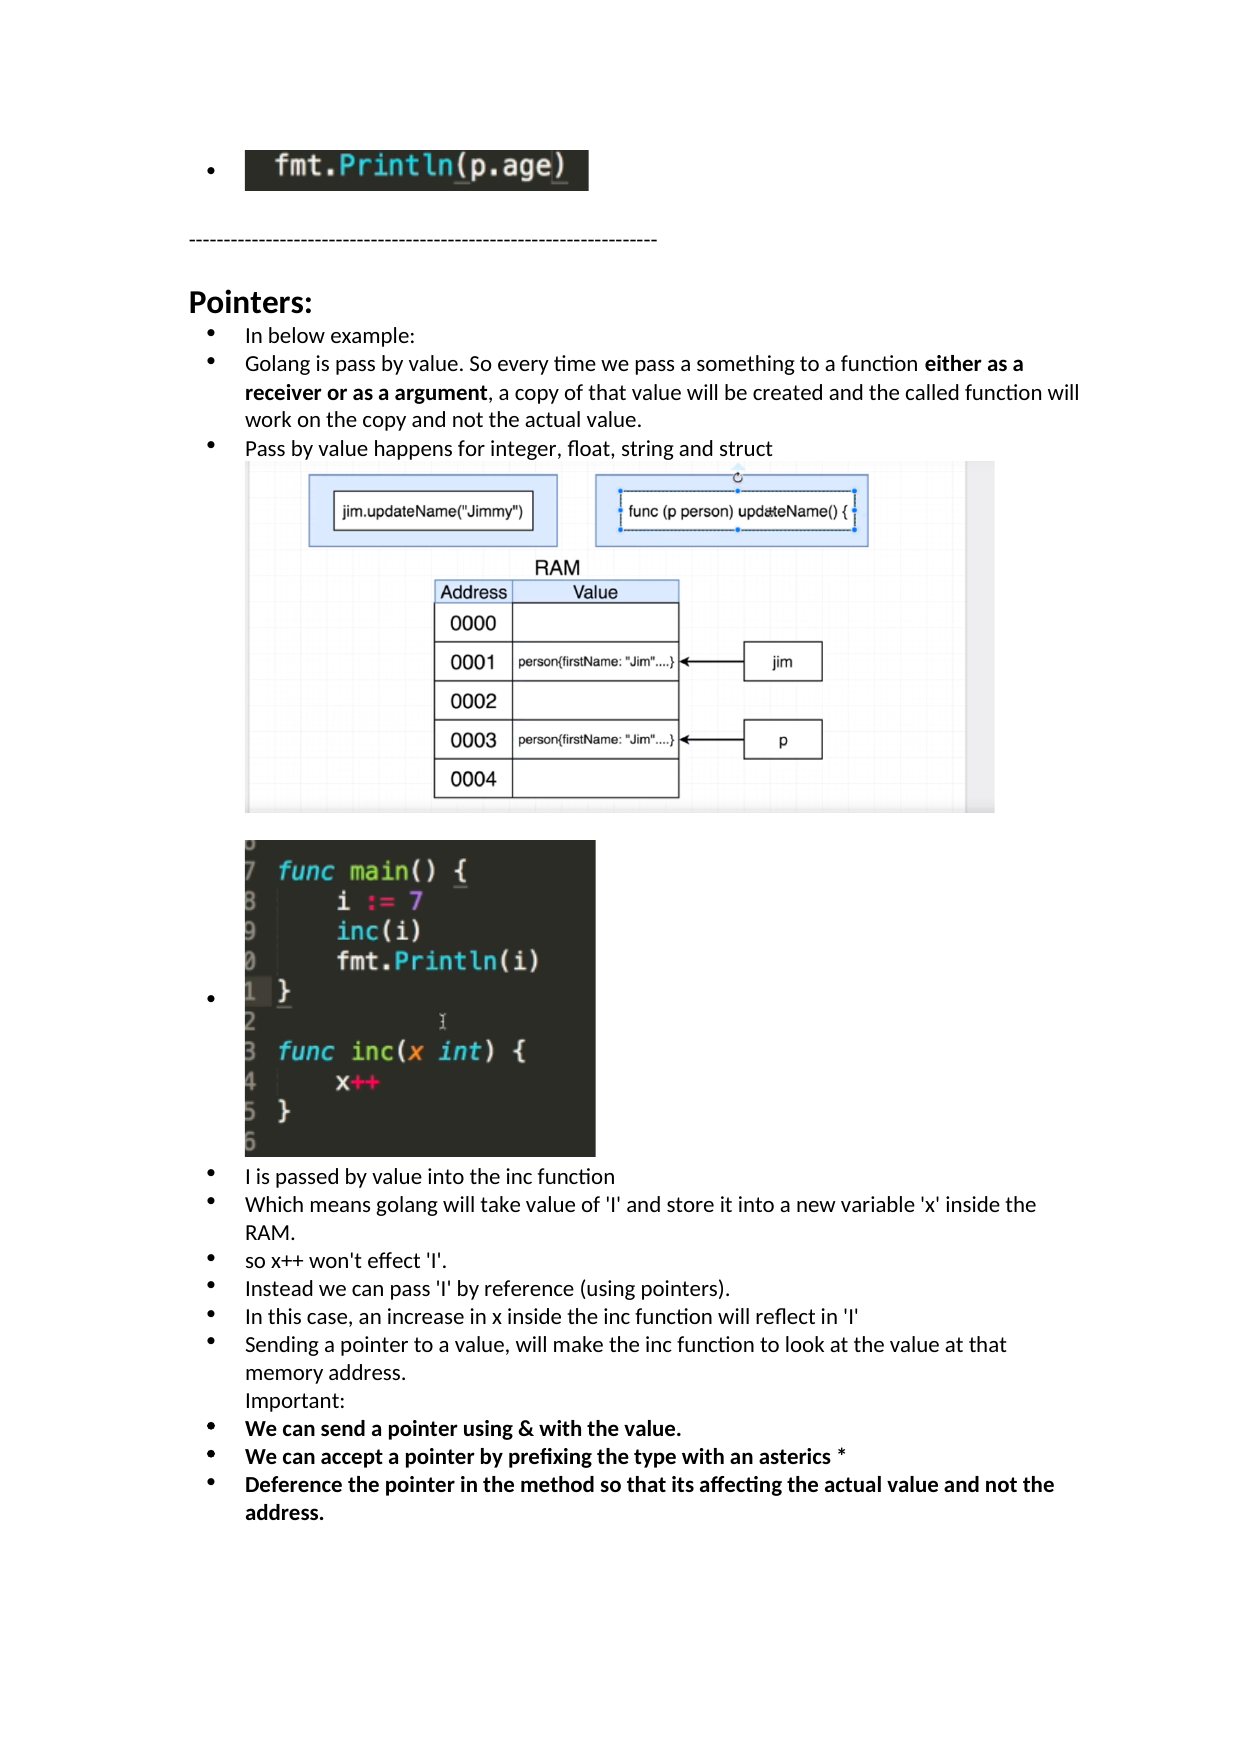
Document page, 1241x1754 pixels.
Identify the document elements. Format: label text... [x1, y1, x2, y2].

picture [244, 840, 596, 1157]
text ------------------------------------------------------------------- [188, 225, 1090, 253]
picture [244, 150, 589, 191]
list In below example: [207, 322, 1090, 349]
list Golang is pass by value. So every time we pass a something to a function either as a receiver or as a argument, a copy of that value will be created and the called function will work on the copy and not the actual value. [207, 349, 1090, 434]
list Pass by value happens for integer, float, string and struct [207, 434, 1090, 462]
list Sending a pointer to a value, will make the inc function to look at the value at that memory address. [207, 1330, 1090, 1386]
list Deference the pointer in the method so that its affecting the actual value and not the address. [207, 1470, 1090, 1526]
list Which means golang will take value of 'I' and store it into a new variable 'x' inside the RAM. [207, 1190, 1090, 1246]
list In this case, an increase in x inside the inc function will reflect in 'I' [207, 1302, 1090, 1330]
picture [244, 461, 995, 813]
text Pointers: [188, 281, 1090, 322]
list Instead we can pass 'I' by reference (using pointers). [207, 1274, 1090, 1302]
list We can accept a pointer by prefixing the type with an asterics * [207, 1442, 1090, 1470]
text Important: [245, 1386, 1090, 1414]
list so x++ won't effect 'I'. [207, 1246, 1090, 1274]
list We can send a pointer using & with the value. [207, 1414, 1090, 1442]
list I is passed by value into the inc function [207, 1162, 1090, 1190]
